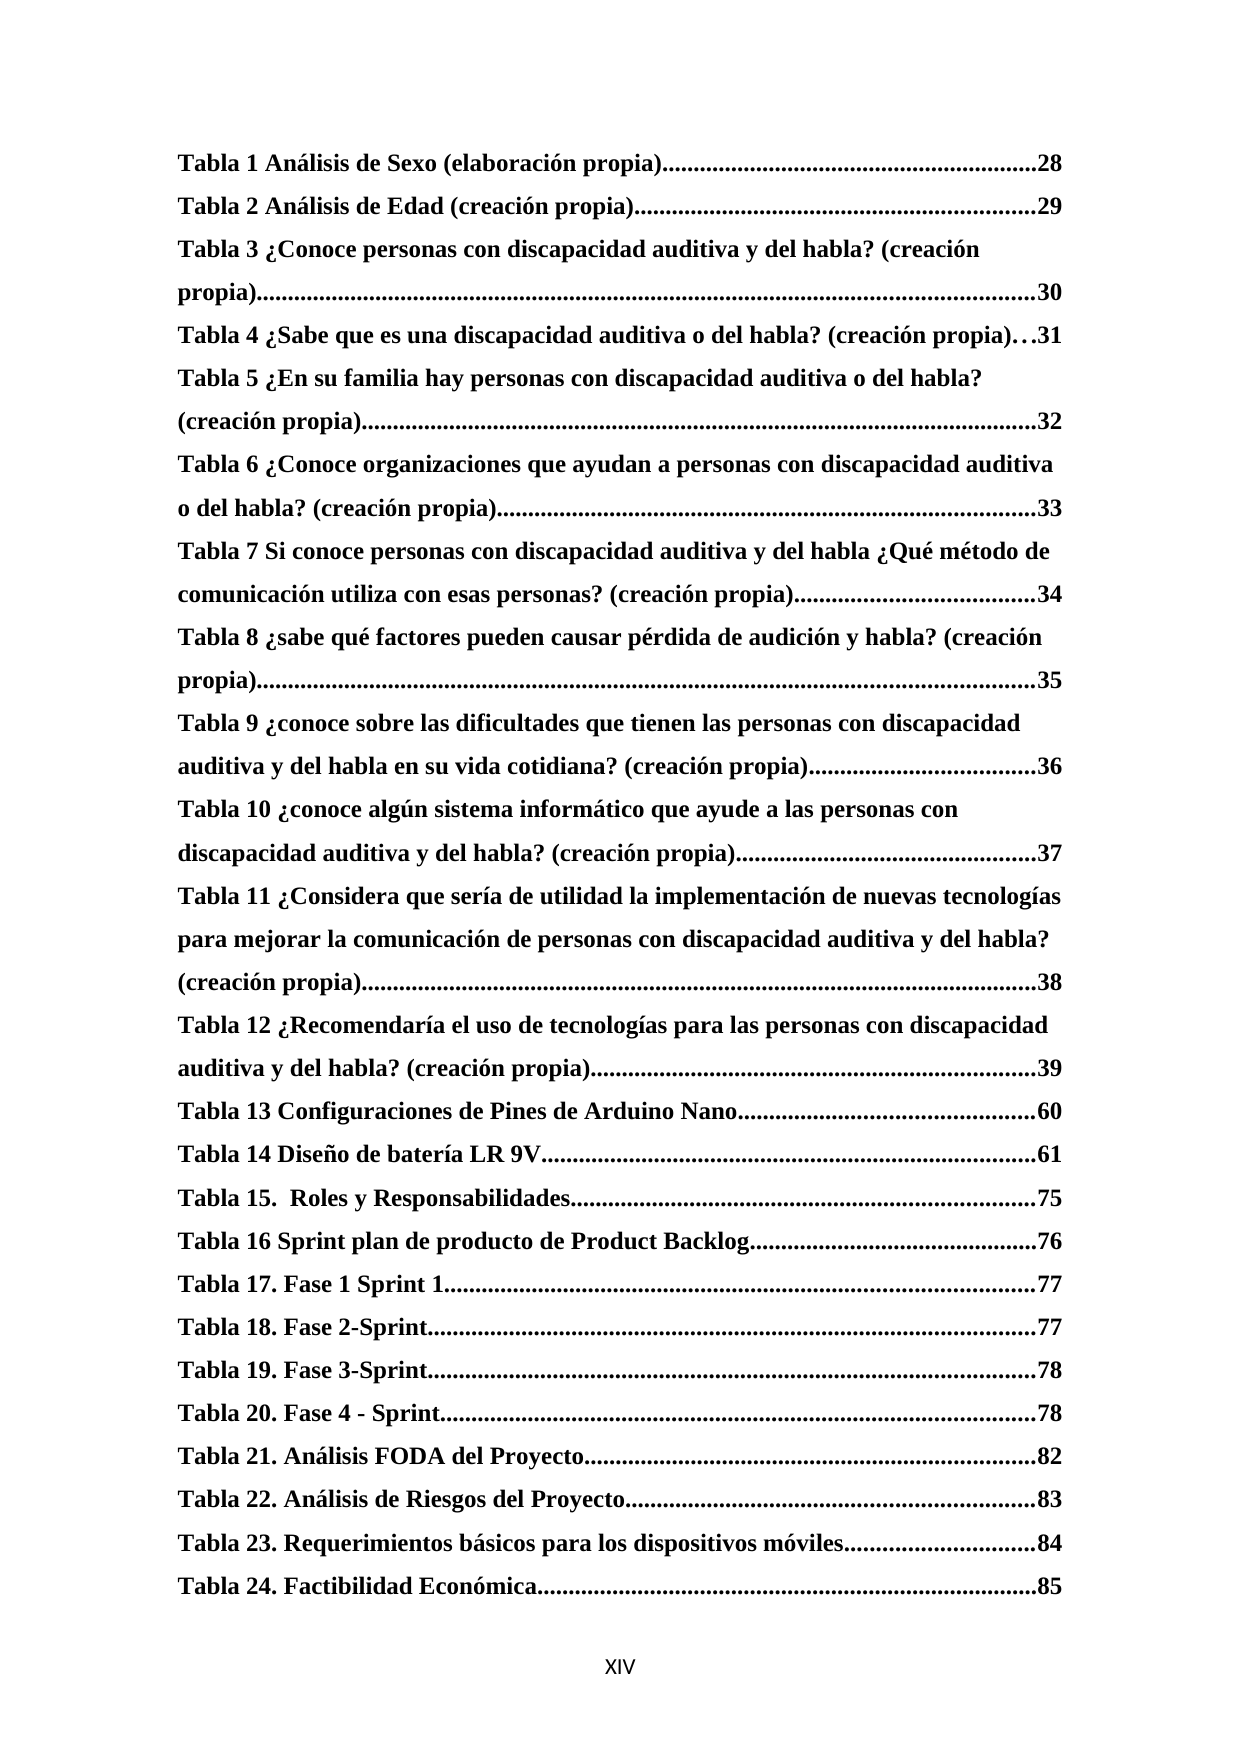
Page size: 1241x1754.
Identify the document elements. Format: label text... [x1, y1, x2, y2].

text Tabla 22. Análisis de Riesgos del Proyecto 83 [177, 1484, 1063, 1513]
text Tabla 20. Fase 4 - Sprint 78 [177, 1398, 1063, 1427]
text Tabla 7 Si conoce personas con discapacidad auditiva y del habla ¿Qué método de comunicación utiliza con esas personas? (creación propia) 34 [177, 536, 1063, 608]
text Tabla 16 Sprint plan de producto de Product Backlog 76 [177, 1226, 1063, 1254]
text Tabla 15. Roles y Responsabilidades 75 [177, 1183, 1063, 1211]
text Tabla 13 Configuraciones de Pines de Arduino Nano 60 [177, 1096, 1063, 1125]
text Tabla 23. Requerimientos básicos para los dispositivos móviles 84 [177, 1528, 1063, 1556]
text Tabla 11 ¿Considera que sería de utilidad la implementación de nuevas tecnologías para mejorar la comunicación de personas con discapacidad auditiva y del habla? (creación propia) 38 [177, 881, 1063, 996]
text Tabla 12 ¿Recomendaría el uso de tecnologías para las personas con discapacidad auditiva y del habla? (creación propia) 39 [177, 1010, 1063, 1082]
text Tabla 21. Análisis FODA del Proyecto 82 [177, 1441, 1063, 1470]
text Tabla 14 Diseño de batería LR 9V. 61 [177, 1139, 1063, 1168]
text Tabla 1 Análisis de Sexo (elaboración propia) 28 [177, 148, 1063, 176]
text Tabla 4 ¿Sabe que es una discapacidad auditiva o del habla? (creación propia) 31 [177, 320, 1063, 349]
text Tabla 10 ¿conoce algún sistema informático que ayude a las personas con discapacidad auditiva y del habla? (creación propia) 37 [177, 794, 1063, 866]
text Tabla 24. Factibilidad Económica 85 [177, 1571, 1063, 1599]
text Tabla 5 ¿En su familia hay personas con discapacidad auditiva o del habla? (creación propia) 32 [177, 363, 1063, 435]
text Tabla 9 ¿conoce sobre las dificultades que tienen las personas con discapacidad auditiva y del habla en su vida cotidiana? (creación propia) 36 [177, 708, 1063, 780]
text Tabla 2 Análisis de Edad (creación propia) 29 [177, 191, 1063, 219]
text Tabla 19. Fase 3-Sprint 78 [177, 1355, 1063, 1384]
text Tabla 17. Fase 1 Sprint 1 77 [177, 1269, 1063, 1298]
text Tabla 8 ¿sabe qué factores pueden causar pérdida de audición y habla? (creación propia) 35 [177, 622, 1063, 694]
text Tabla 18. Fase 2-Sprint 77 [177, 1312, 1063, 1341]
text Tabla 3 ¿Conoce personas con discapacidad auditiva y del habla? (creación propia) 30 [177, 234, 1063, 306]
text Tabla 6 ¿Conoce organizaciones que ayudan a personas con discapacidad auditiva o del habla? (creación propia) 33 [177, 449, 1063, 521]
